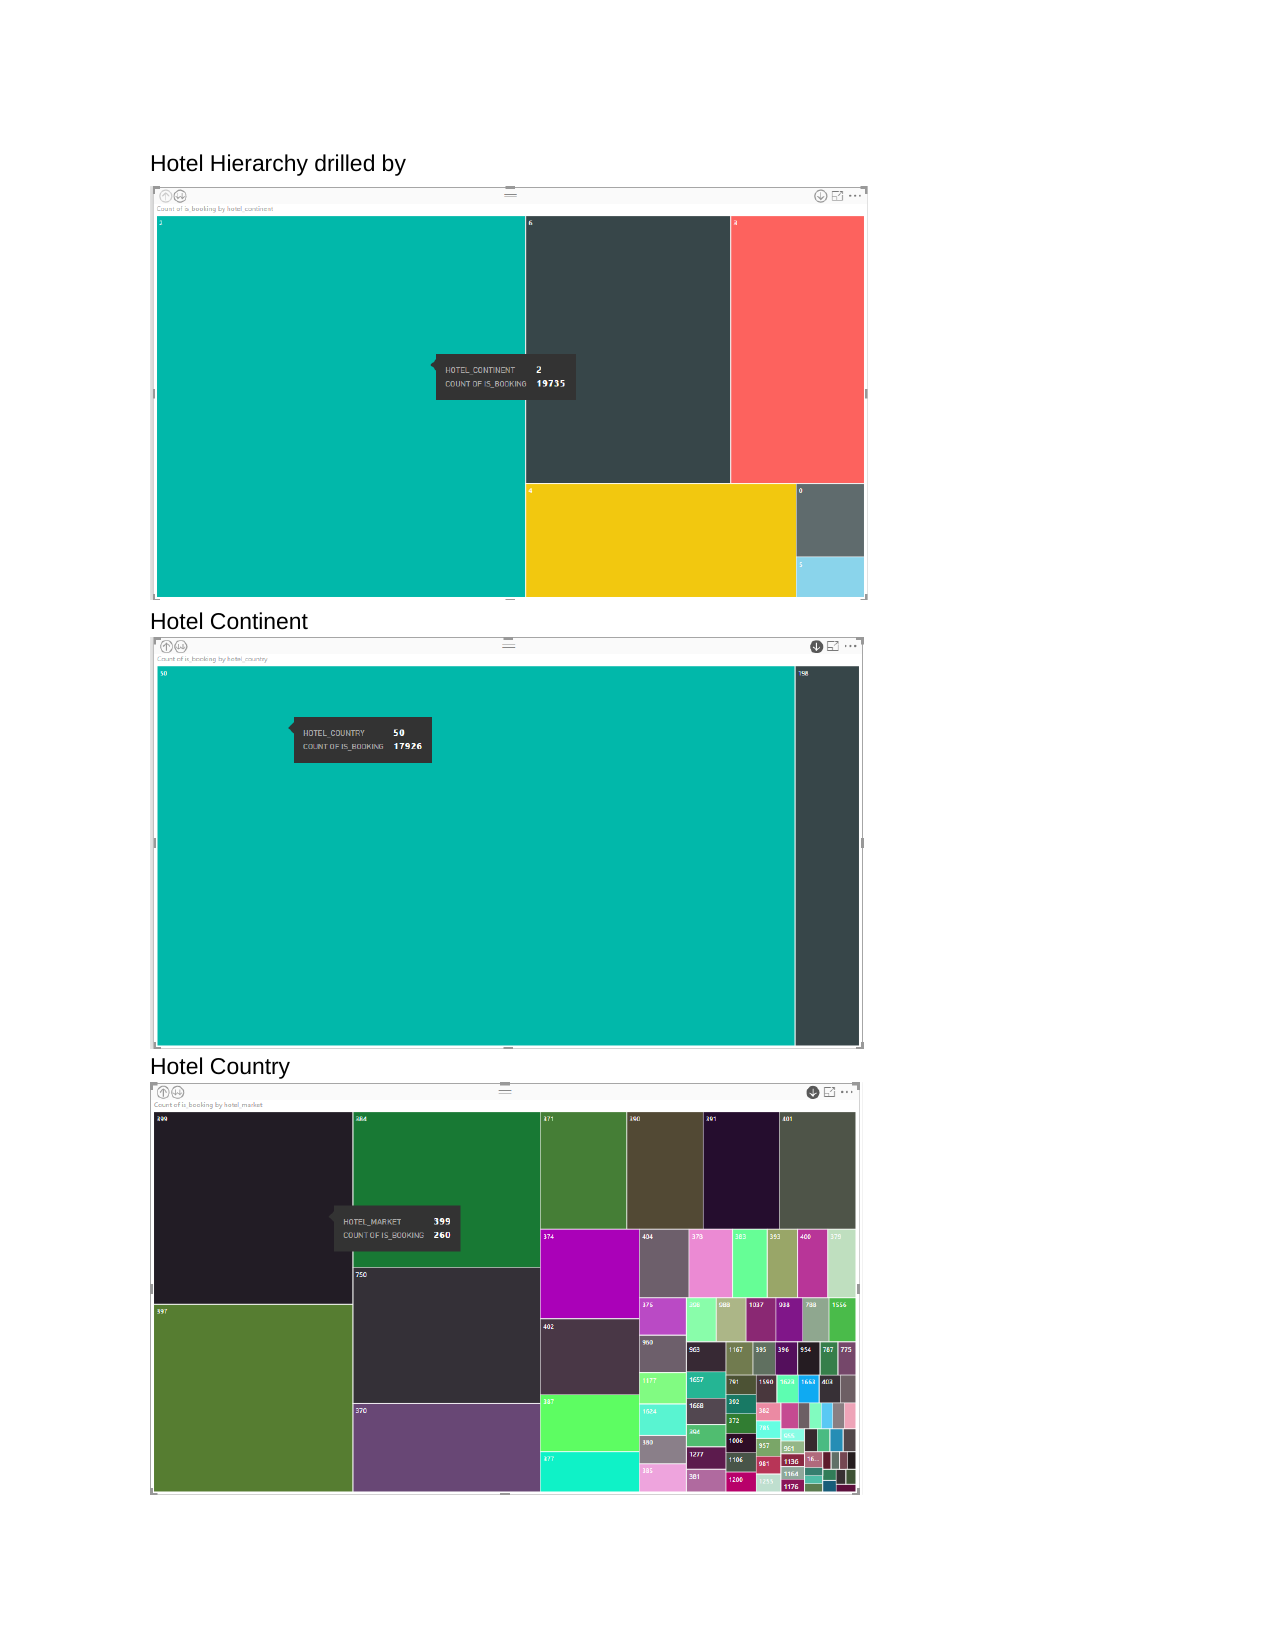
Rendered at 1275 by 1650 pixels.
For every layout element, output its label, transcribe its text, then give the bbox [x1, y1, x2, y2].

picture [150, 1082, 863, 1495]
text Hotel Country [150, 1053, 1125, 1079]
picture [150, 186, 868, 600]
picture [150, 637, 865, 1049]
text Hotel Hierarchy drilled by [150, 150, 1125, 176]
